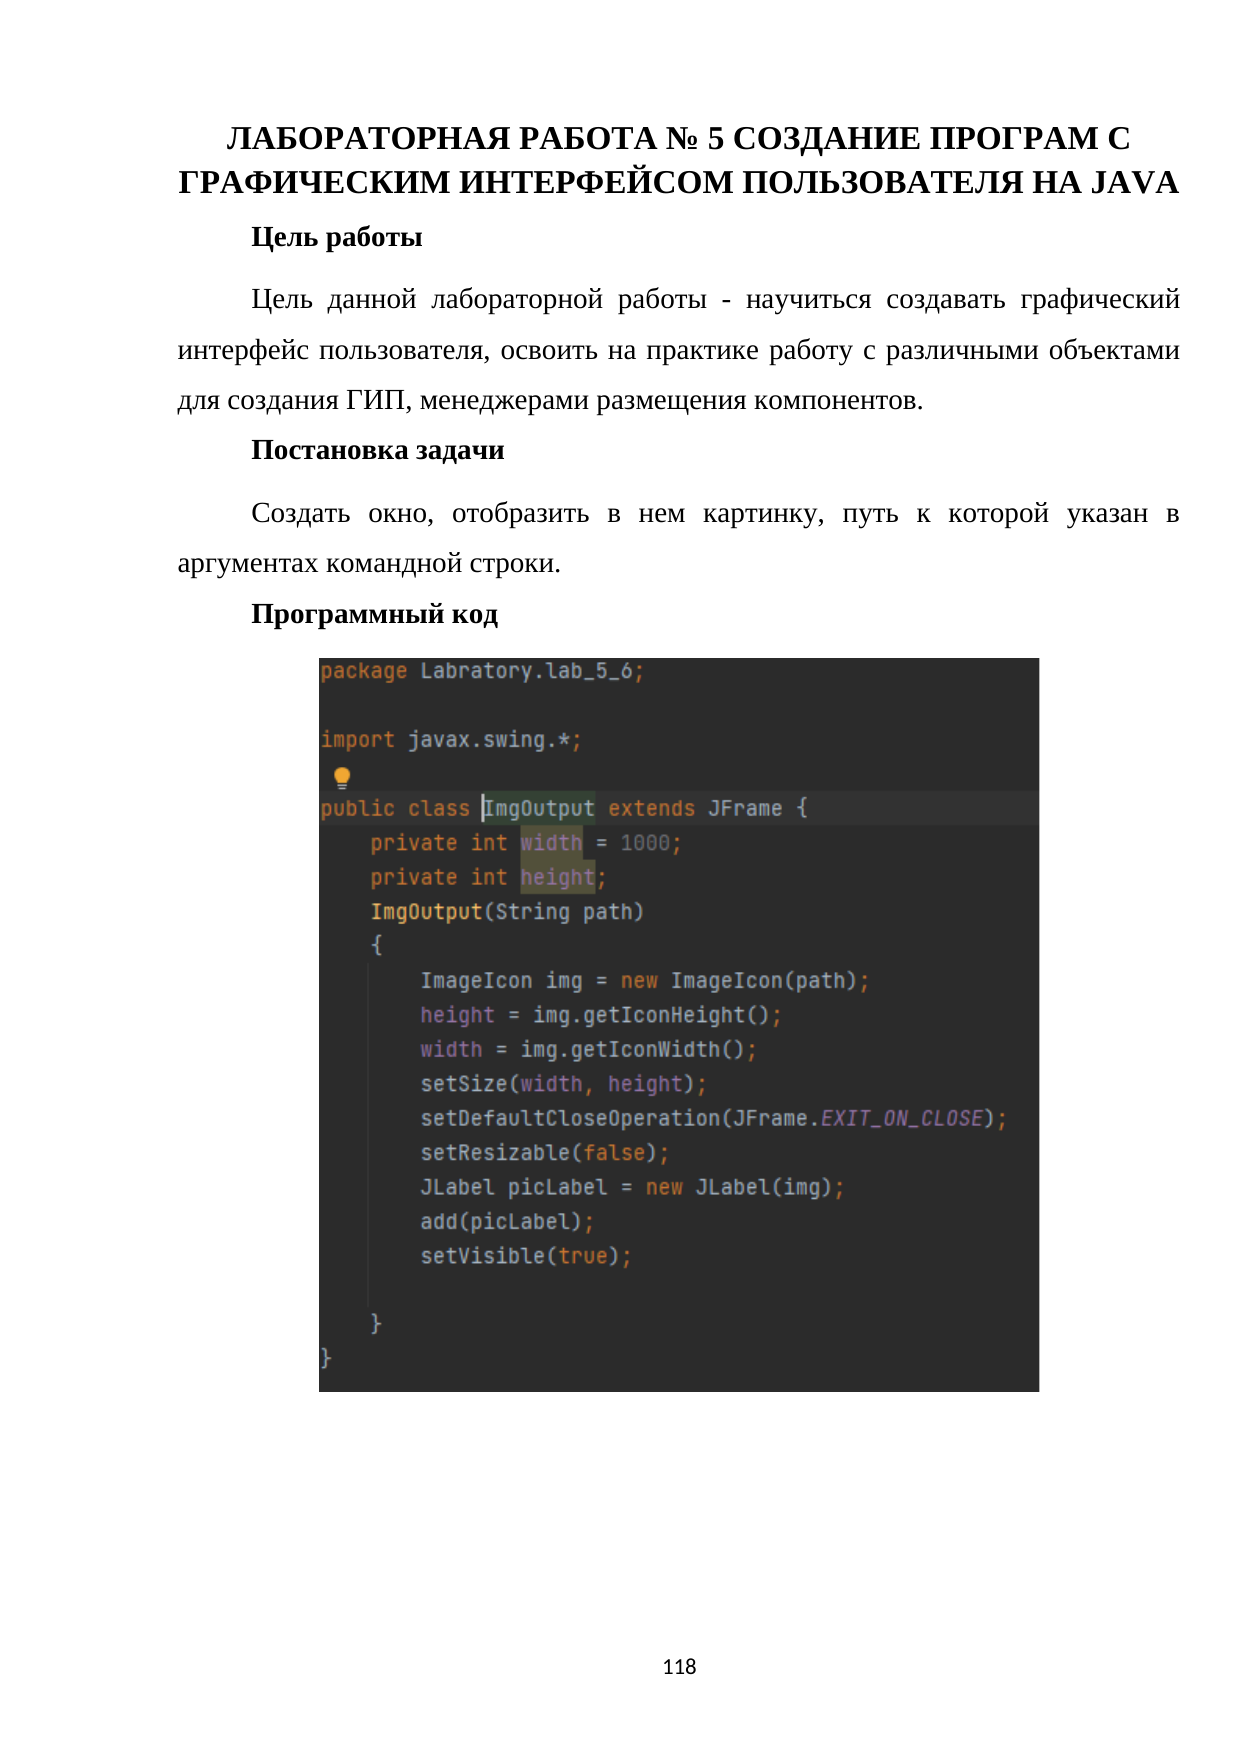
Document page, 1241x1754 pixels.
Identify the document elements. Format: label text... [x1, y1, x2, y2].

subtitle Цель работы [177, 219, 1181, 252]
text Цель данной лабораторной работы - научиться создавать графический интерфейс пользователя, освоить на практике работу с различными объектами для создания ГИП, менеджерами размещения компонентов. [177, 282, 1181, 416]
text Создать окно, отобразить в нем картинку, путь к которой указан в аргументах командной строки. [177, 495, 1181, 579]
picture [319, 658, 1040, 1392]
subtitle Постановка задачи [177, 432, 1181, 466]
subtitle ЛАБОРАТОРНАЯ РАБОТА № 5 СОЗДАНИЕ ПРОГРАМ С ГРАФИЧЕСКИМ ИНТЕРФЕЙСОМ ПОЛЬЗОВАТЕЛЯ НА JAVA [177, 118, 1181, 201]
subtitle Программный код [177, 596, 1181, 629]
